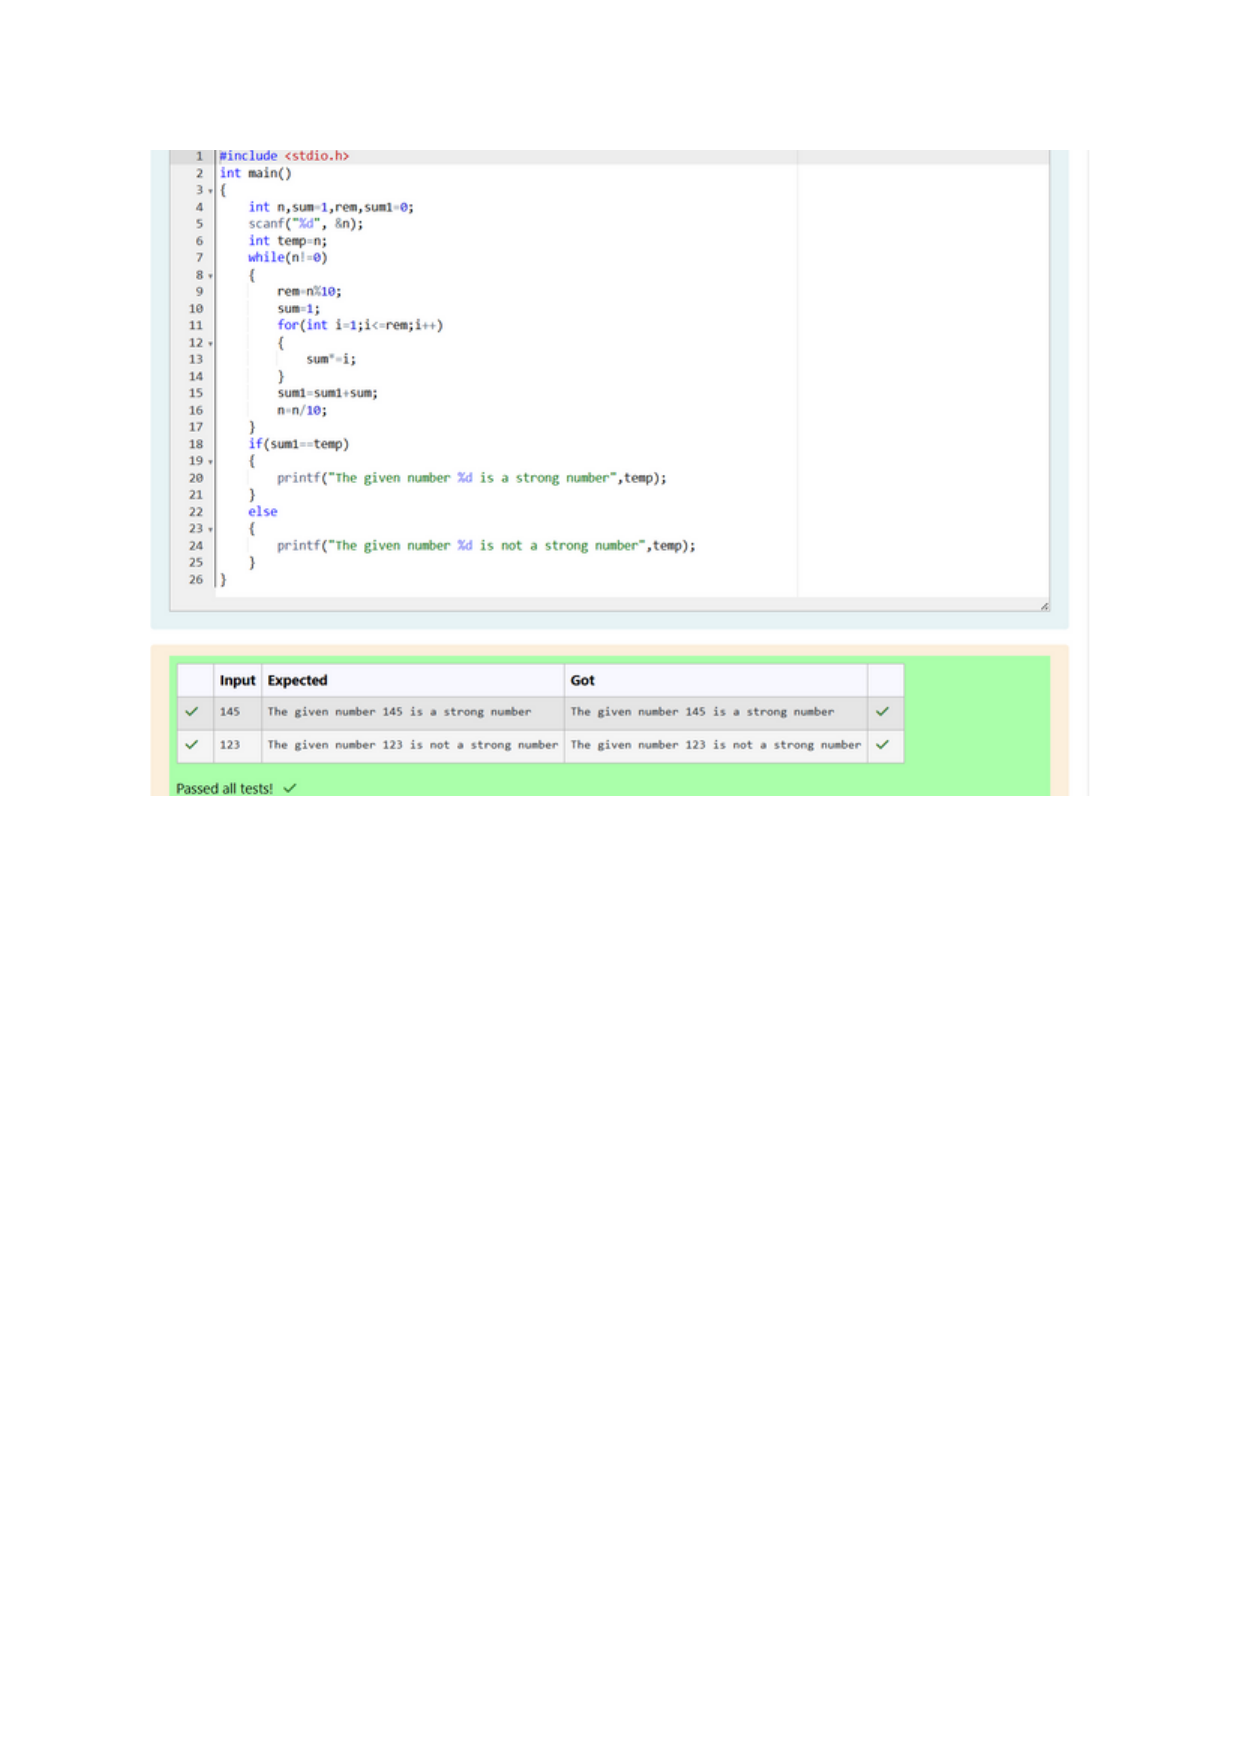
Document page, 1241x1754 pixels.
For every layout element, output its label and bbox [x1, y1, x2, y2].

picture [150, 150, 1091, 796]
